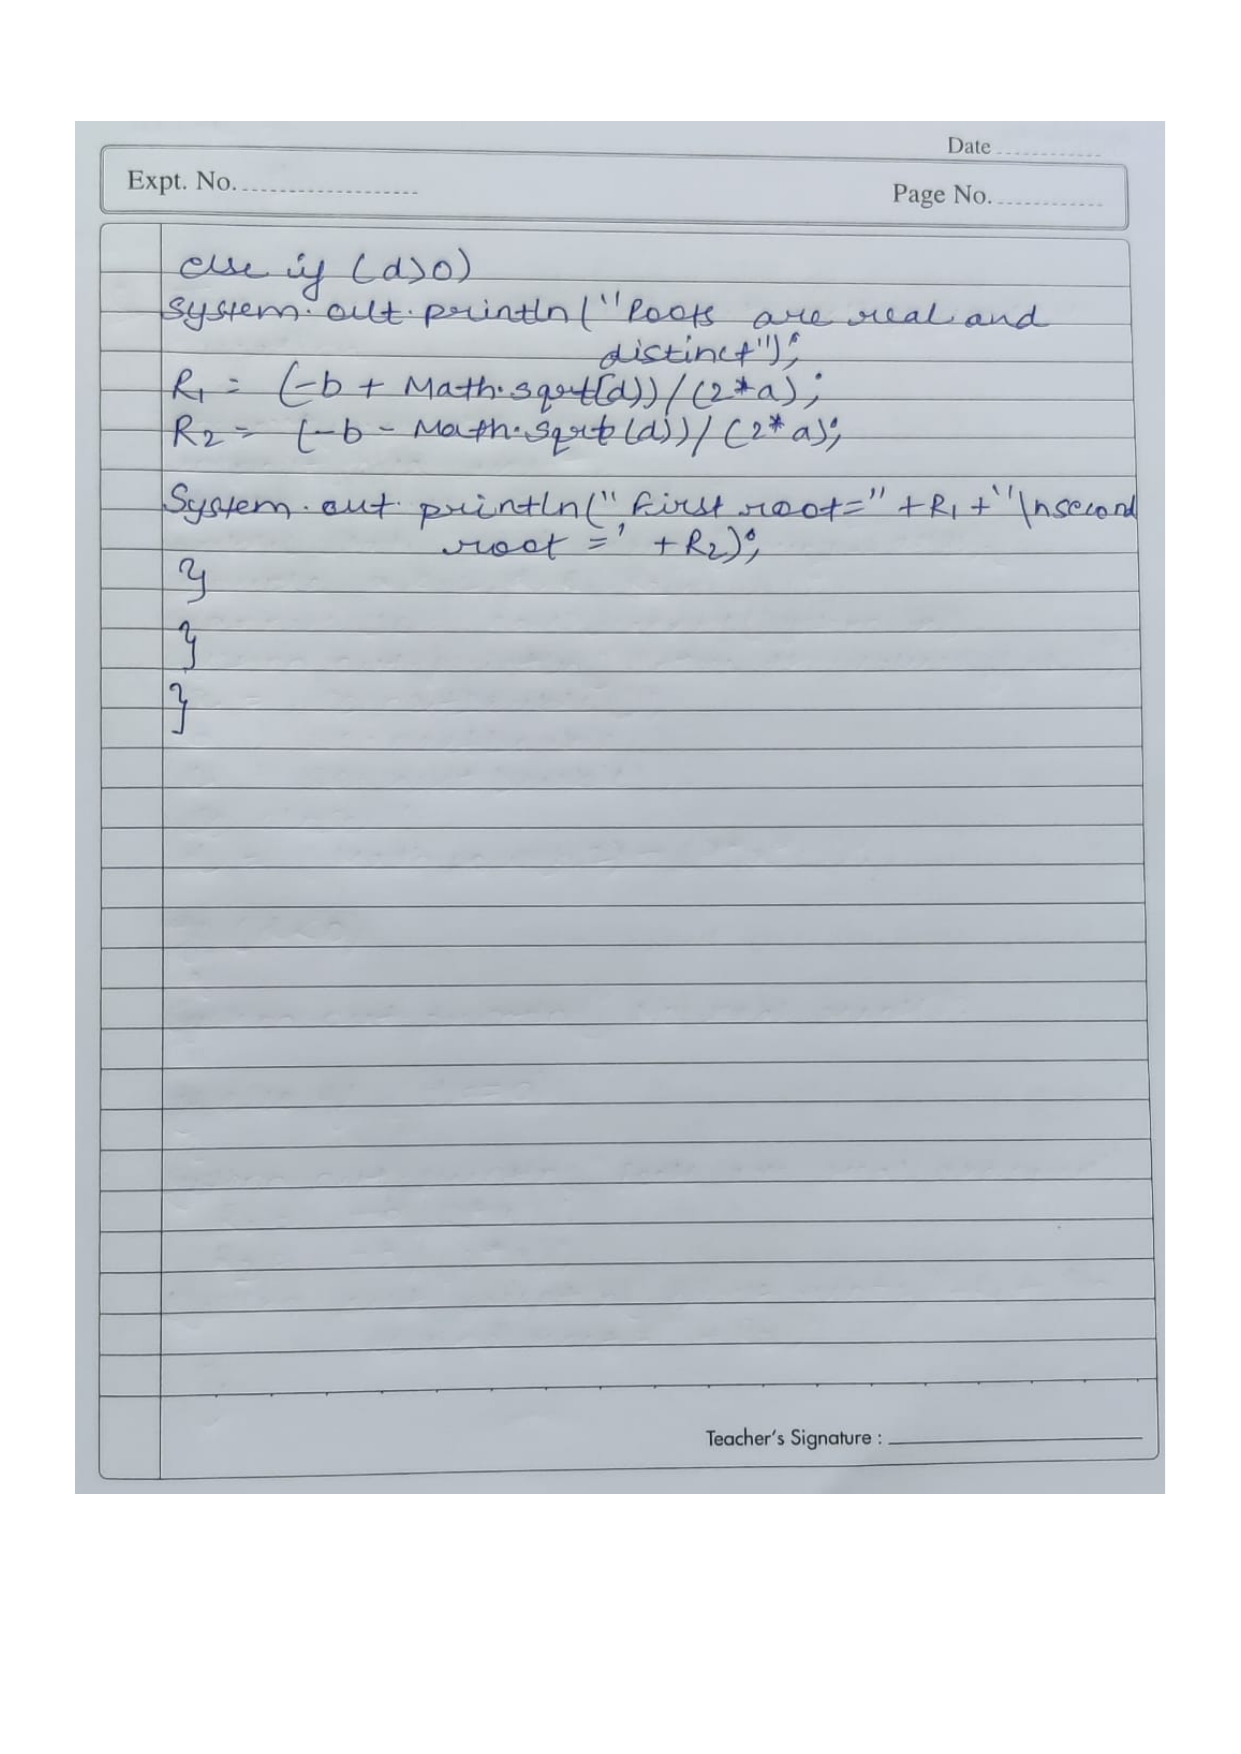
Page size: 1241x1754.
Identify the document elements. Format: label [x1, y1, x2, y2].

picture [75, 121, 1166, 1494]
